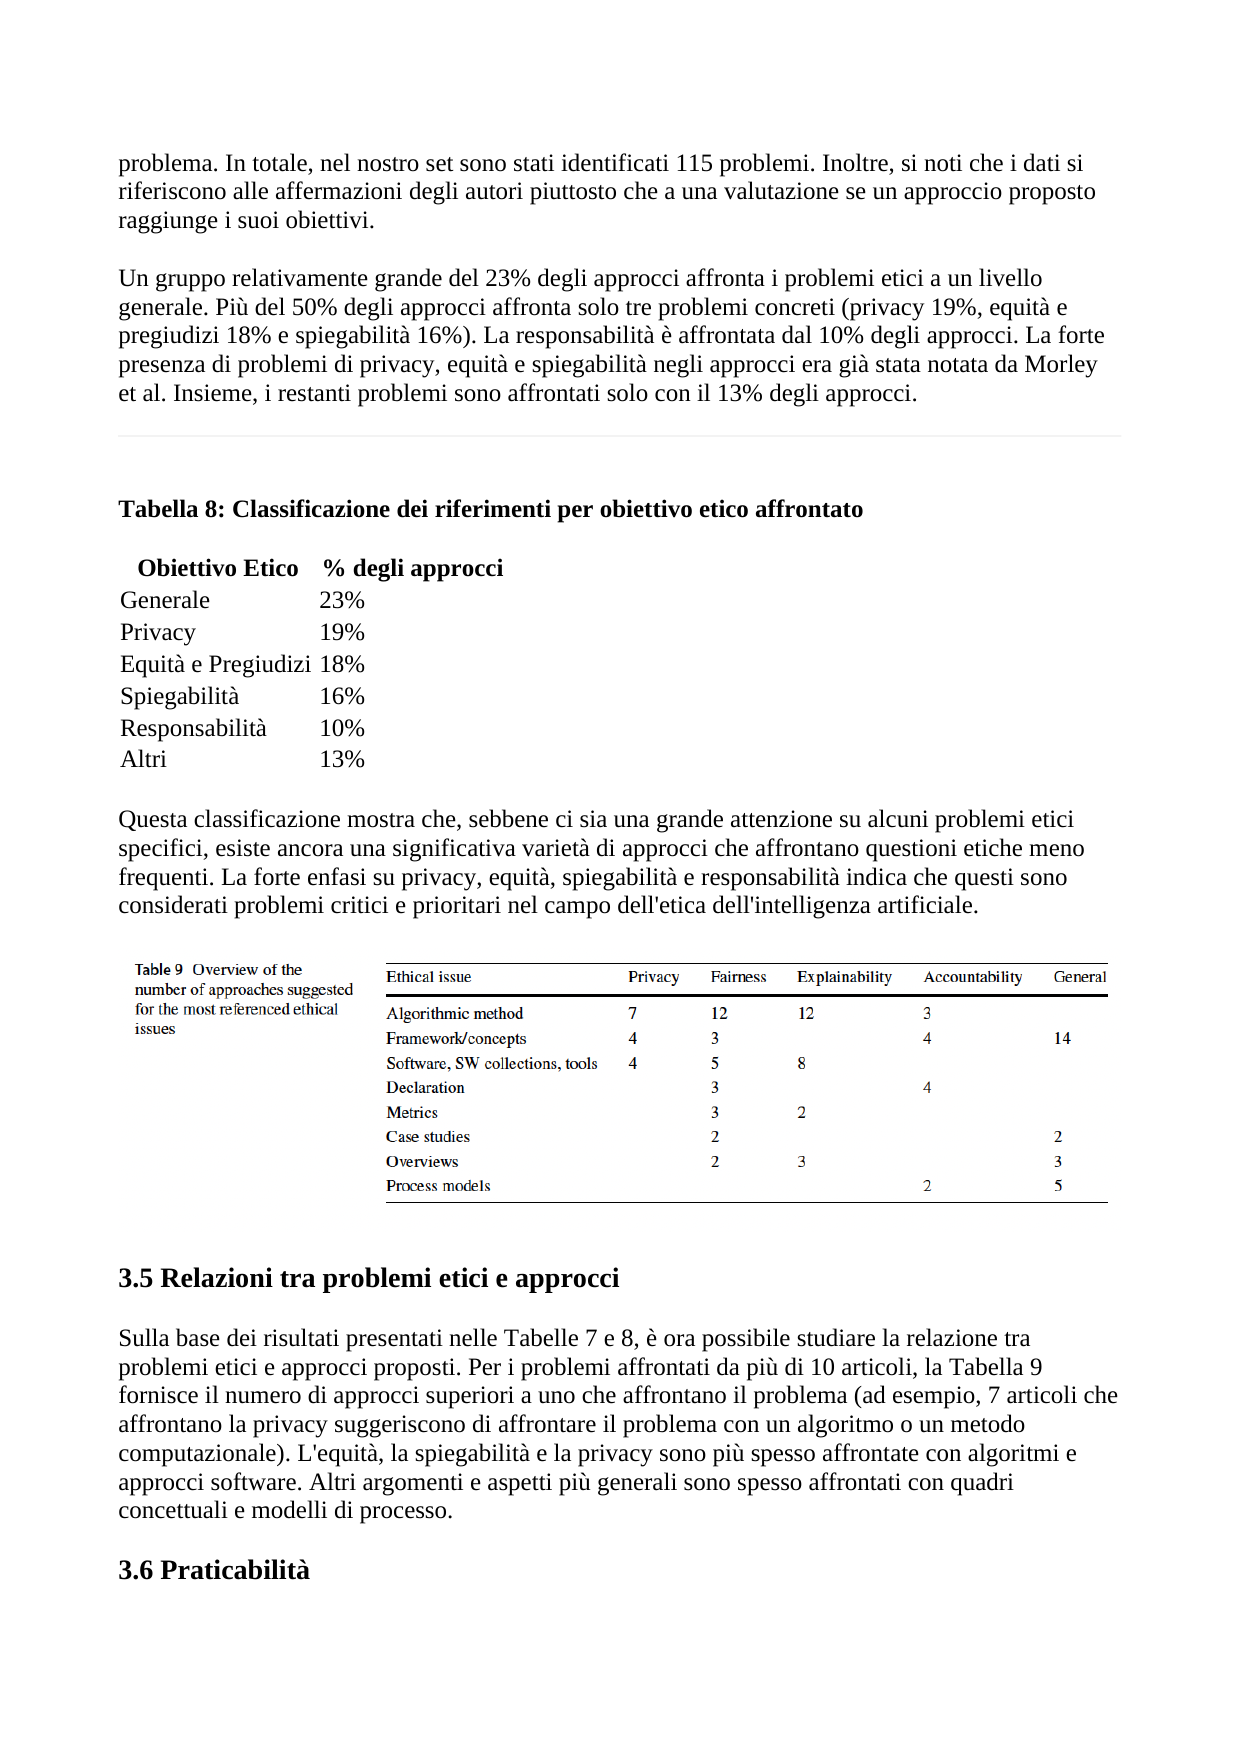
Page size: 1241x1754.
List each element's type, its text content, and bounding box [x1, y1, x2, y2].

table_header Obiettivo Etico [118, 552, 317, 584]
table_cell 23% [318, 584, 507, 616]
table_cell Altri [118, 743, 317, 775]
table_cell 13% [318, 743, 507, 775]
table_cell 10% [318, 711, 507, 743]
text Questa classificazione mostra che, sebbene ci sia una grande attenzione su alcuni problemi etici specifici, esiste ancora una significativa varietà di approcci che affrontano questioni etiche meno frequenti. La forte enfasi su privacy, equità, spiegabilità e responsabilità indica che questi sono considerati problemi critici e prioritari nel campo dell'etica dell'intelligenza artificiale. [118, 804, 1122, 919]
table_cell 19% [318, 616, 507, 647]
table_cell 18% [318, 648, 507, 679]
subtitle 3.6 Praticabilità [118, 1553, 1122, 1586]
table_cell Responsabilità [118, 711, 317, 743]
table_cell Generale [118, 584, 317, 616]
subtitle 3.5 Relazioni tra problemi etici e approcci [118, 1261, 1122, 1294]
text Un gruppo relativamente grande del 23% degli approcci affronta i problemi etici a un livello generale. Più del 50% degli approcci affronta solo tre problemi concreti (privacy 19%, equità e pregiudizi 18% e spiegabilità 16%). La responsabilità è affrontata dal 10% degli approcci. La forte presenza di problemi di privacy, equità e spiegabilità negli approcci era già stata notata da Morley et al. Insieme, i restanti problemi sono affrontati solo con il 13% degli approcci. [118, 263, 1122, 407]
table_cell Equità e Pregiudizi [118, 648, 317, 679]
table_header % degli approcci [318, 552, 507, 584]
text Sulla base dei risultati presentati nelle Tabelle 7 e 8, è ora possibile studiare la relazione tra problemi etici e approcci proposti. Per i problemi affrontati da più di 10 articoli, la Tabella 9 fornisce il numero di approcci superiori a uno che affrontano il problema (ad esempio, 7 articoli che affrontano la privacy suggeriscono di affrontare il problema con un algoritmo o un metodo computazionale). L'equità, la spiegabilità e la privacy sono più spesso affrontate con algoritmi e approcci software. Altri argomenti e aspetti più generali sono spesso affrontati con quadri concettuali e modelli di processo. [118, 1323, 1122, 1524]
table_cell Spiegabilità [118, 679, 317, 711]
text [118, 148, 1122, 234]
table_cell 16% [318, 679, 507, 711]
table_cell Privacy [118, 616, 317, 647]
text Tabella 8: Classificazione dei riferimenti per obiettivo etico affrontato [118, 494, 1122, 523]
picture [118, 948, 1122, 1232]
